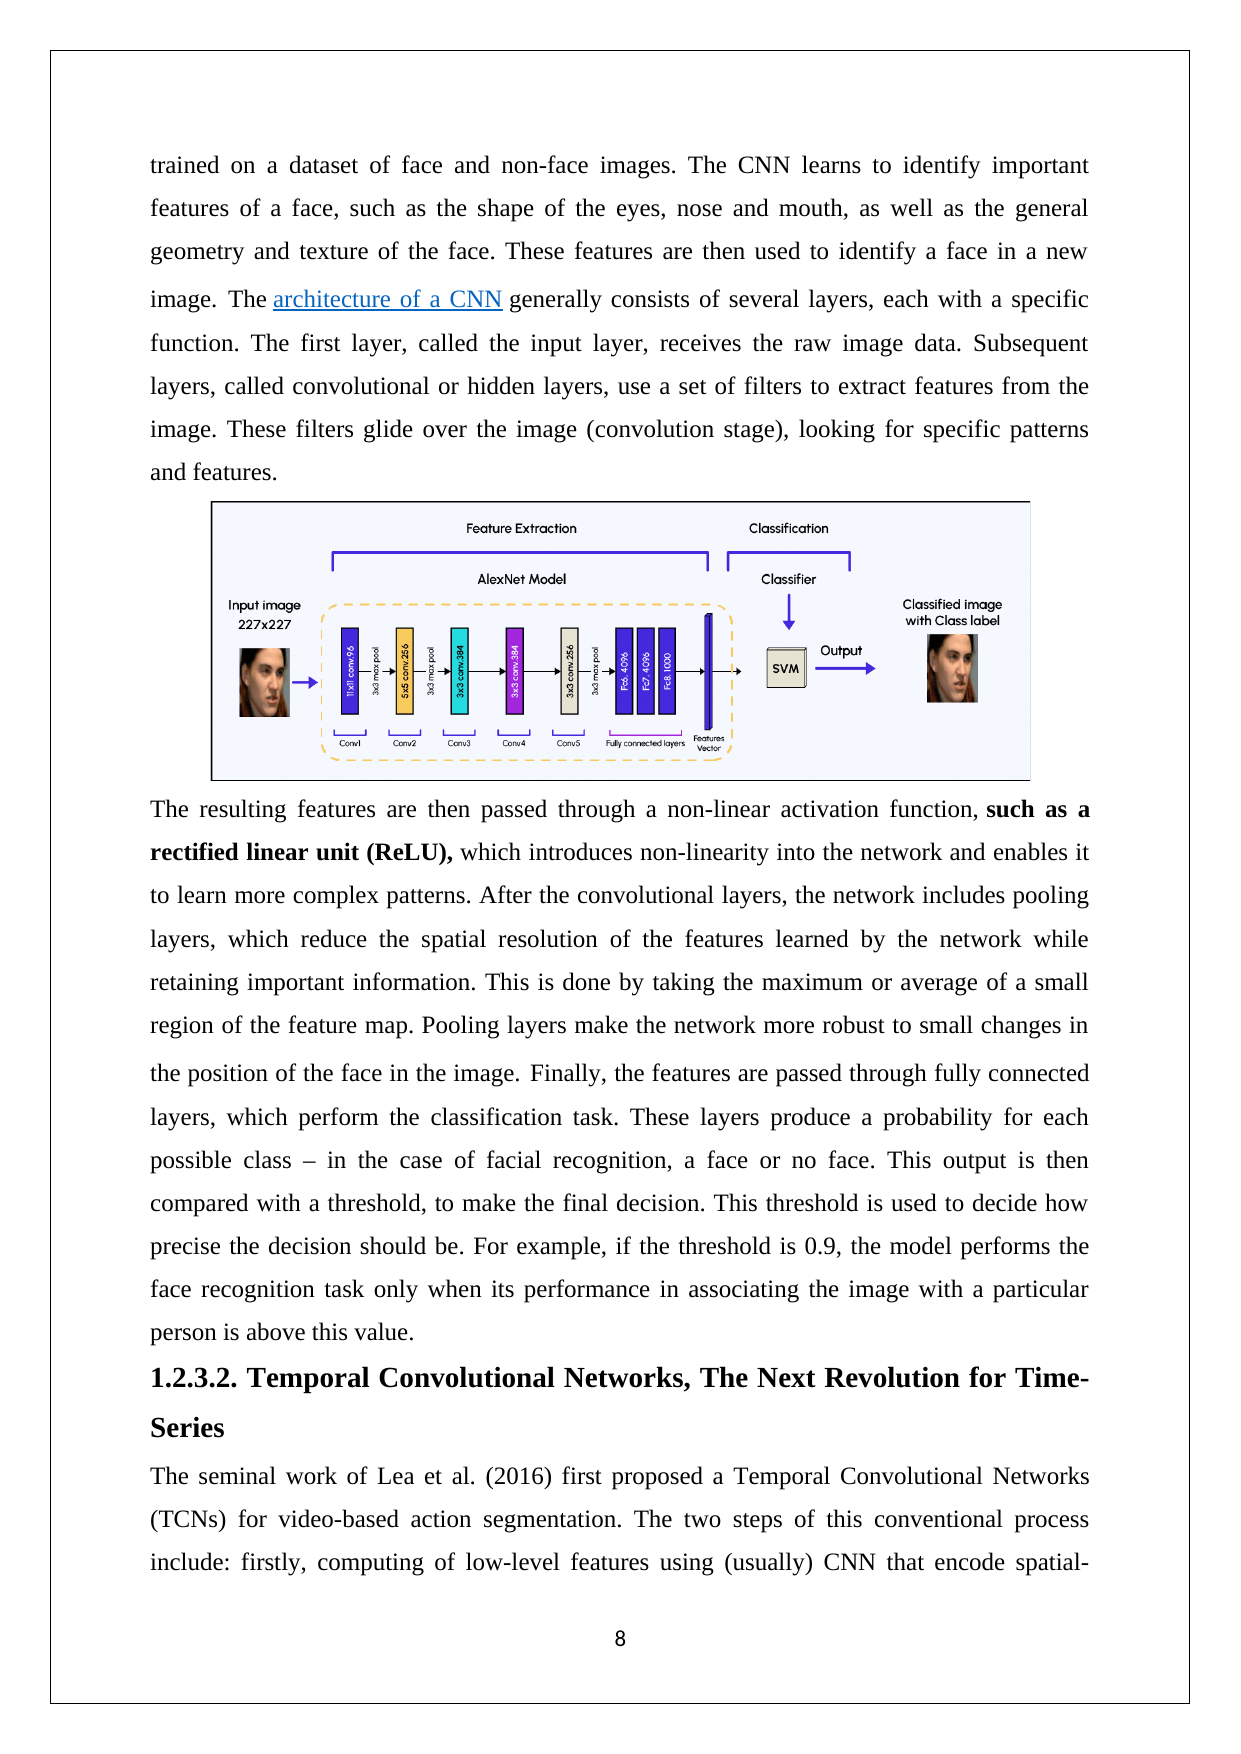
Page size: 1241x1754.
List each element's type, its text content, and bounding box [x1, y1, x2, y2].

text 1.2.3.2. Temporal Convolutional Networks, The Next Revolution for Time-Series [150, 1360, 1090, 1444]
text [150, 150, 1090, 486]
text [150, 1461, 1090, 1576]
text The resulting features are then passed through a non-linear activation function, such as a rectified linear unit (ReLU), which introduces non-linearity into the network and enables it to learn more complex patterns. After the convolutional layers, the network includes pooling layers, which reduce the spatial resolution of the features learned by the network while retaining important information. This is done by taking the maximum or average of a small region of the feature map. Pooling layers make the network more robust to small changes in the position of the face in the image. Finally, the features are passed through fully connected layers, which perform the classification task. These layers produce a probability for each possible class – in the case of facial recognition, a face or no face. This output is then compared with a threshold, to make the final decision. This threshold is used to decide how precise the decision should be. For example, if the threshold is 0.9, the model performs the face recognition task only when its performance in associating the image with a particular person is above this value. [150, 794, 1090, 1346]
picture [210, 500, 1030, 781]
